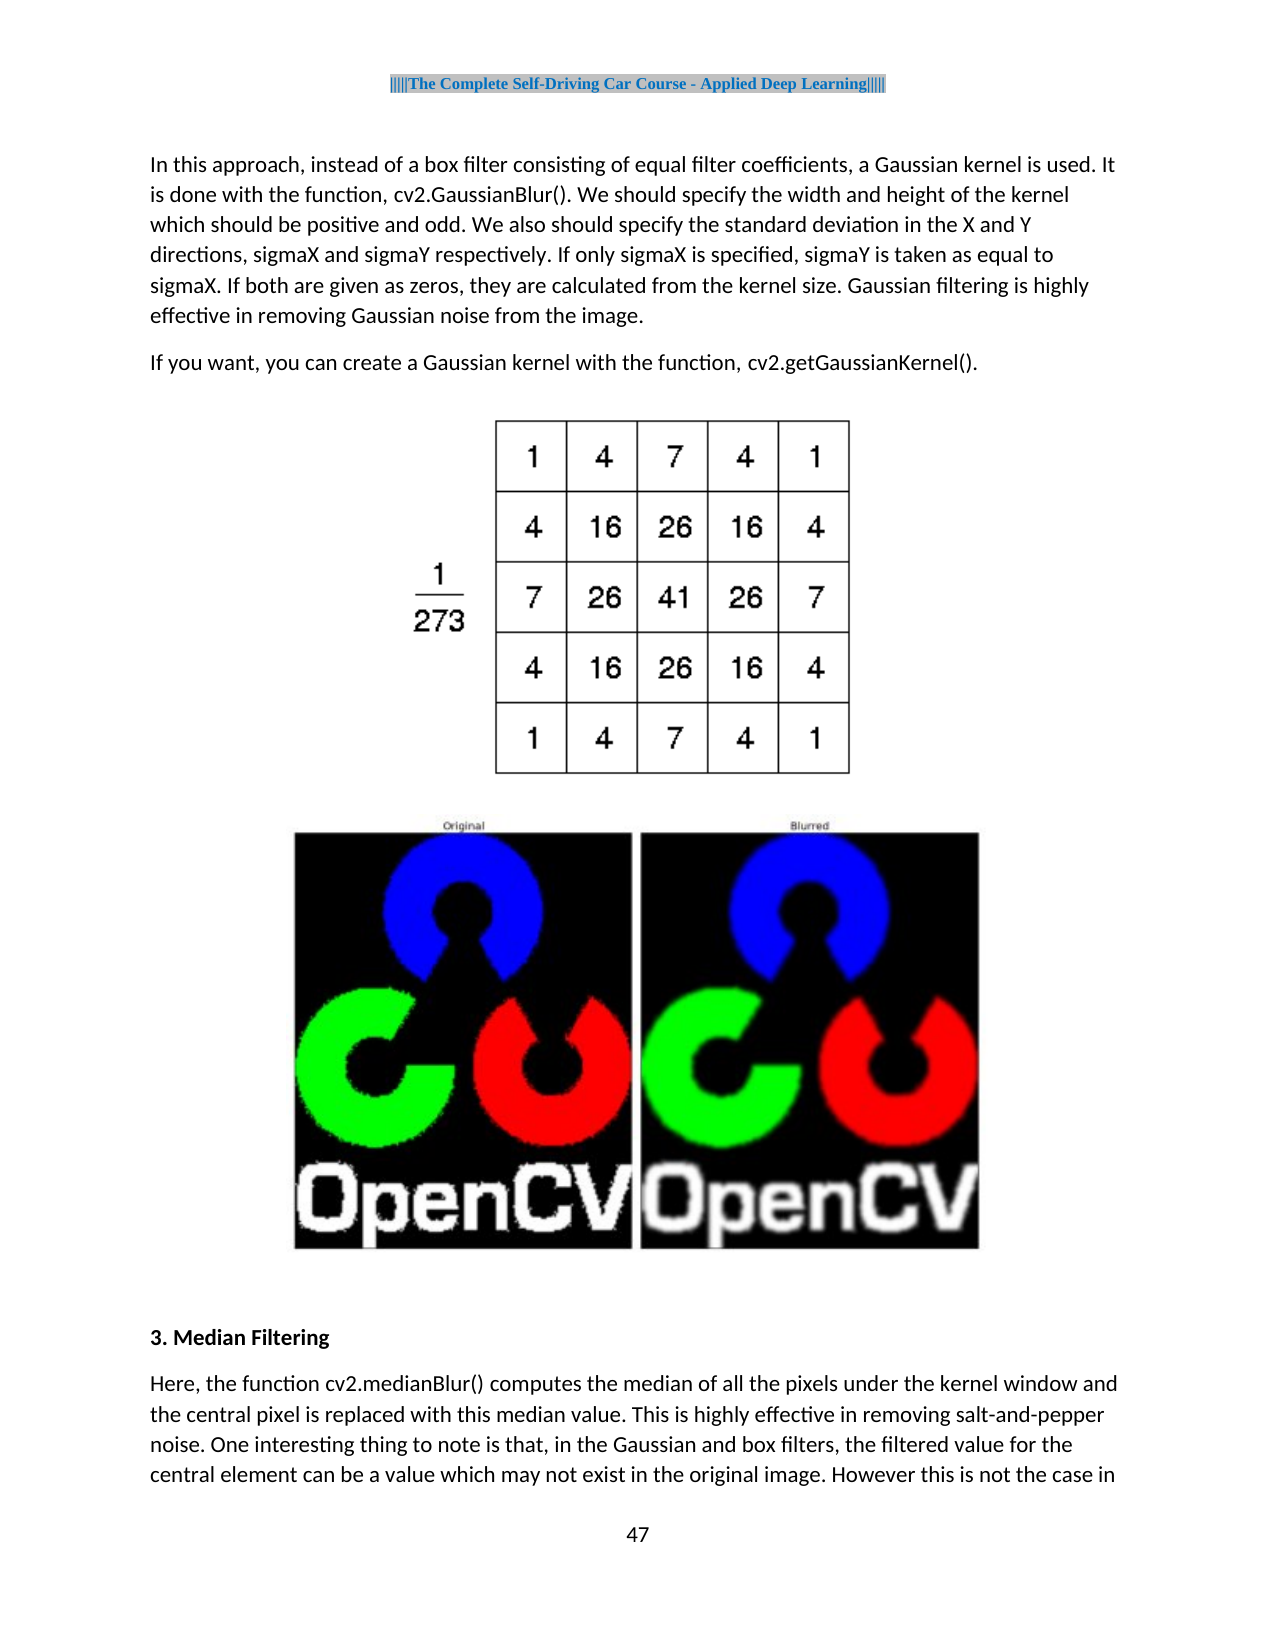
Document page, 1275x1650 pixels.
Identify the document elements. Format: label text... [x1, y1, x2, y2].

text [150, 1369, 1125, 1488]
text In this approach, instead of a box filter consisting of equal filter coefficients, a Gaussian kernel is used. It is done with the function, cv2.GaussianBlur(). We should specify the width and height of the kernel which should be positive and odd. We also should specify the standard deviation in the X and Y directions, sigmaX and sigmaY respectively. If only sigmaX is specified, sigmaY is taken as equal to sigmaX. If both are given as zeros, they are calculated from the kernel size. Gaussian filtering is highly effective in removing Gaussian noise from the image. [150, 150, 1125, 329]
picture [392, 394, 883, 796]
picture [286, 814, 989, 1257]
text If you want, you can create a Gaussian kernel with the function, cv2.getGaussianKernel(). [150, 348, 1125, 376]
text 3. Median Filtering [150, 1323, 1125, 1351]
